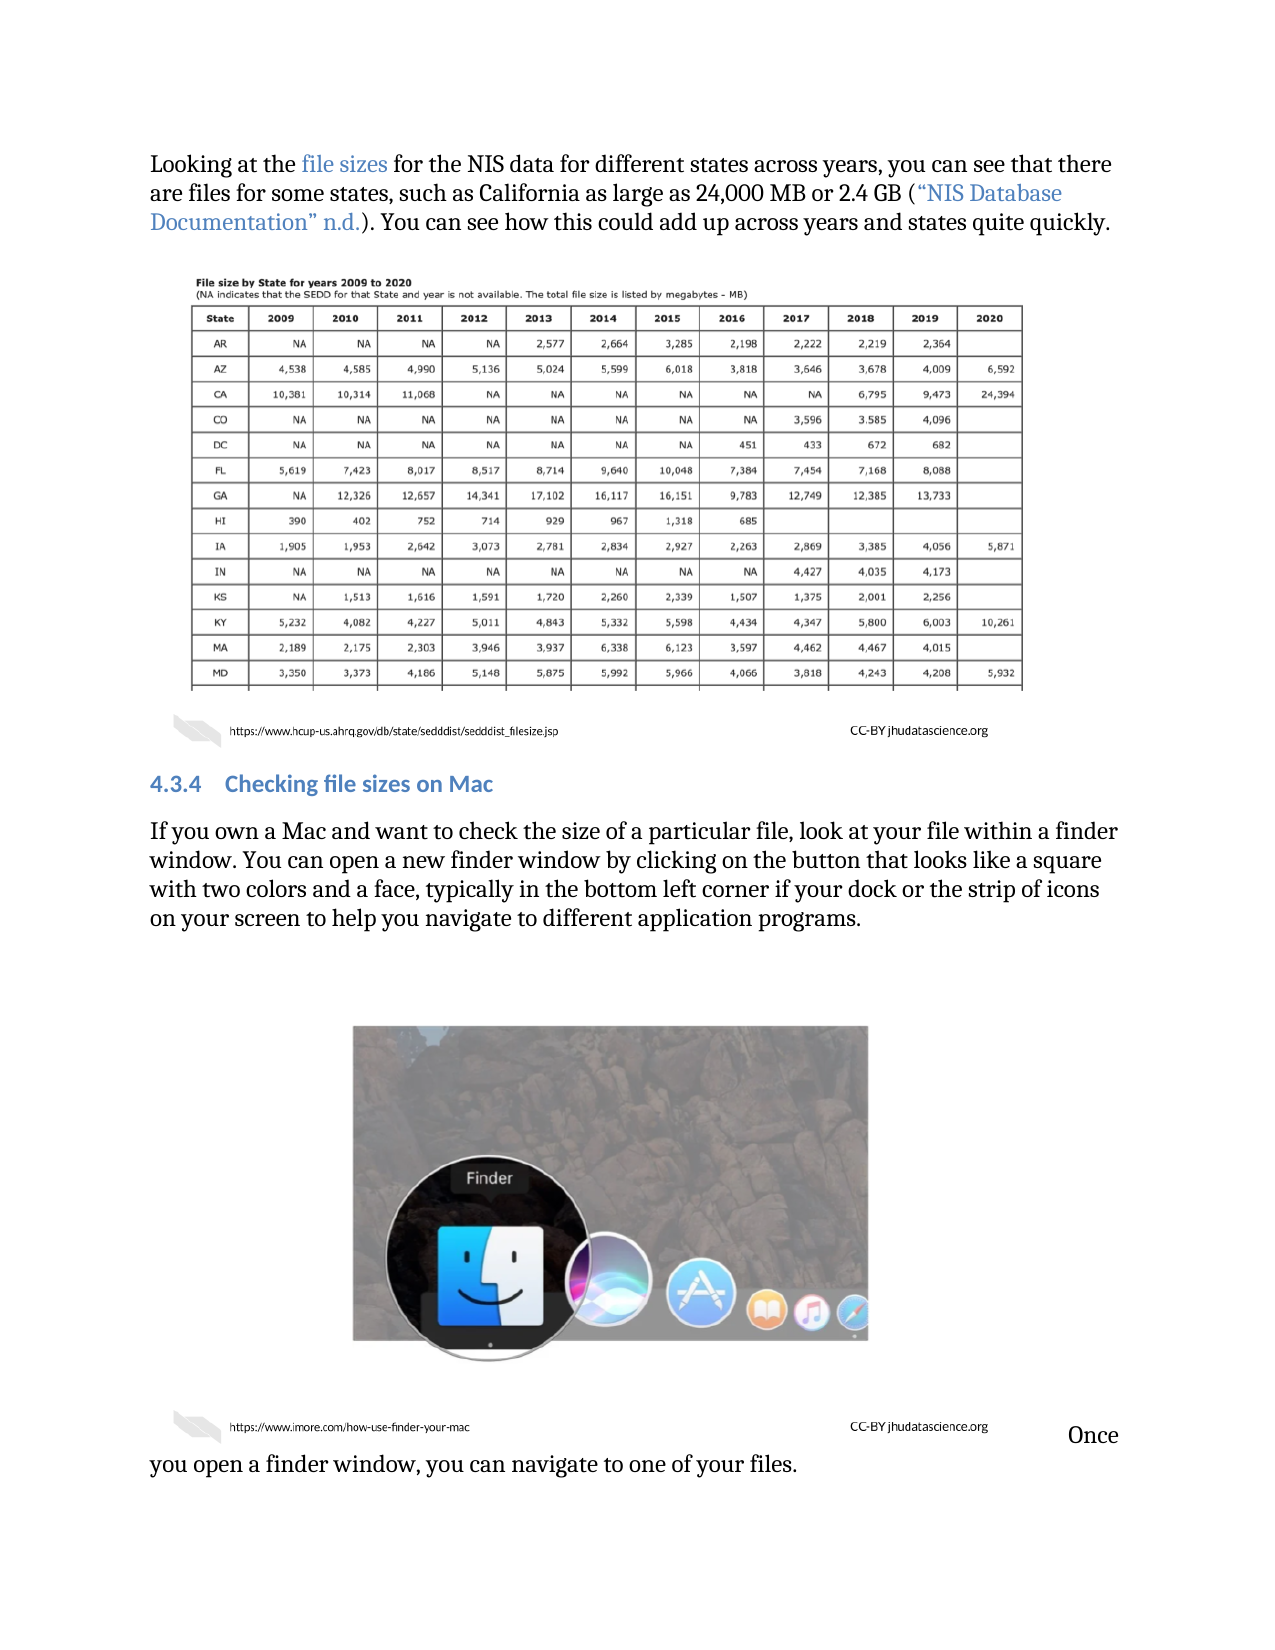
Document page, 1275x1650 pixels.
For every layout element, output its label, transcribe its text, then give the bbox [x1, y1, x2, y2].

subtitle 4.3.4 Checking file sizes on Mac [150, 768, 1125, 798]
picture [168, 255, 1044, 748]
text If you own a Mac and want to check the size of a particular file, look at your file within a finder window. You can open a new finder window by clicking on the button that looks like a square with two colors and a face, typically in the bottom left corner if your dock or the strip of icons on your screen to help you navigate to different application programs. [150, 817, 1125, 932]
text Looking at the file sizes for the NIS data for different states across years, you can see that there are files for some states, such as California as large as 24,000 MB or 2.4 GB (“NIS Database Documentation” n.d.). You can see how this could add up across years and states quite quickly. [150, 150, 1125, 236]
picture [168, 951, 1044, 1444]
